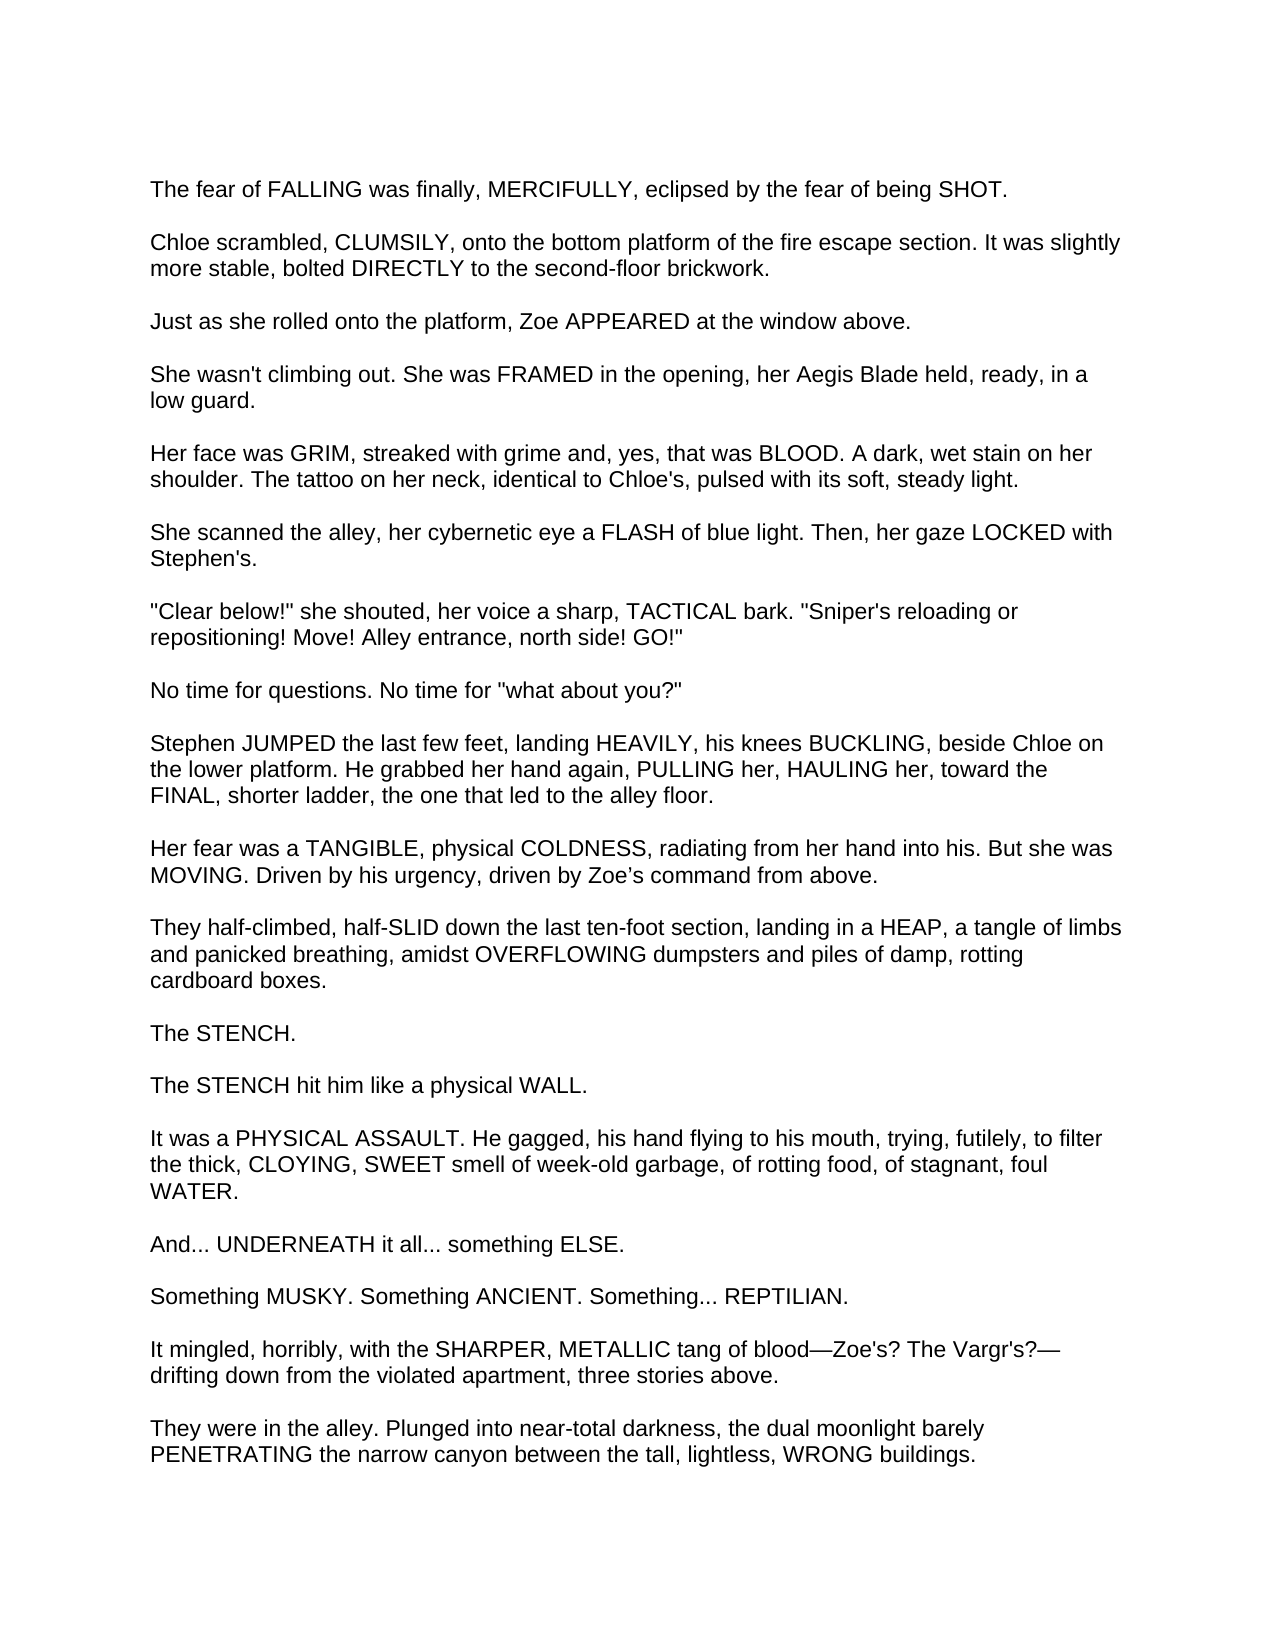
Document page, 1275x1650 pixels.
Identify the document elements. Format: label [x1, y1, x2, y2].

text [150, 150, 1125, 1494]
